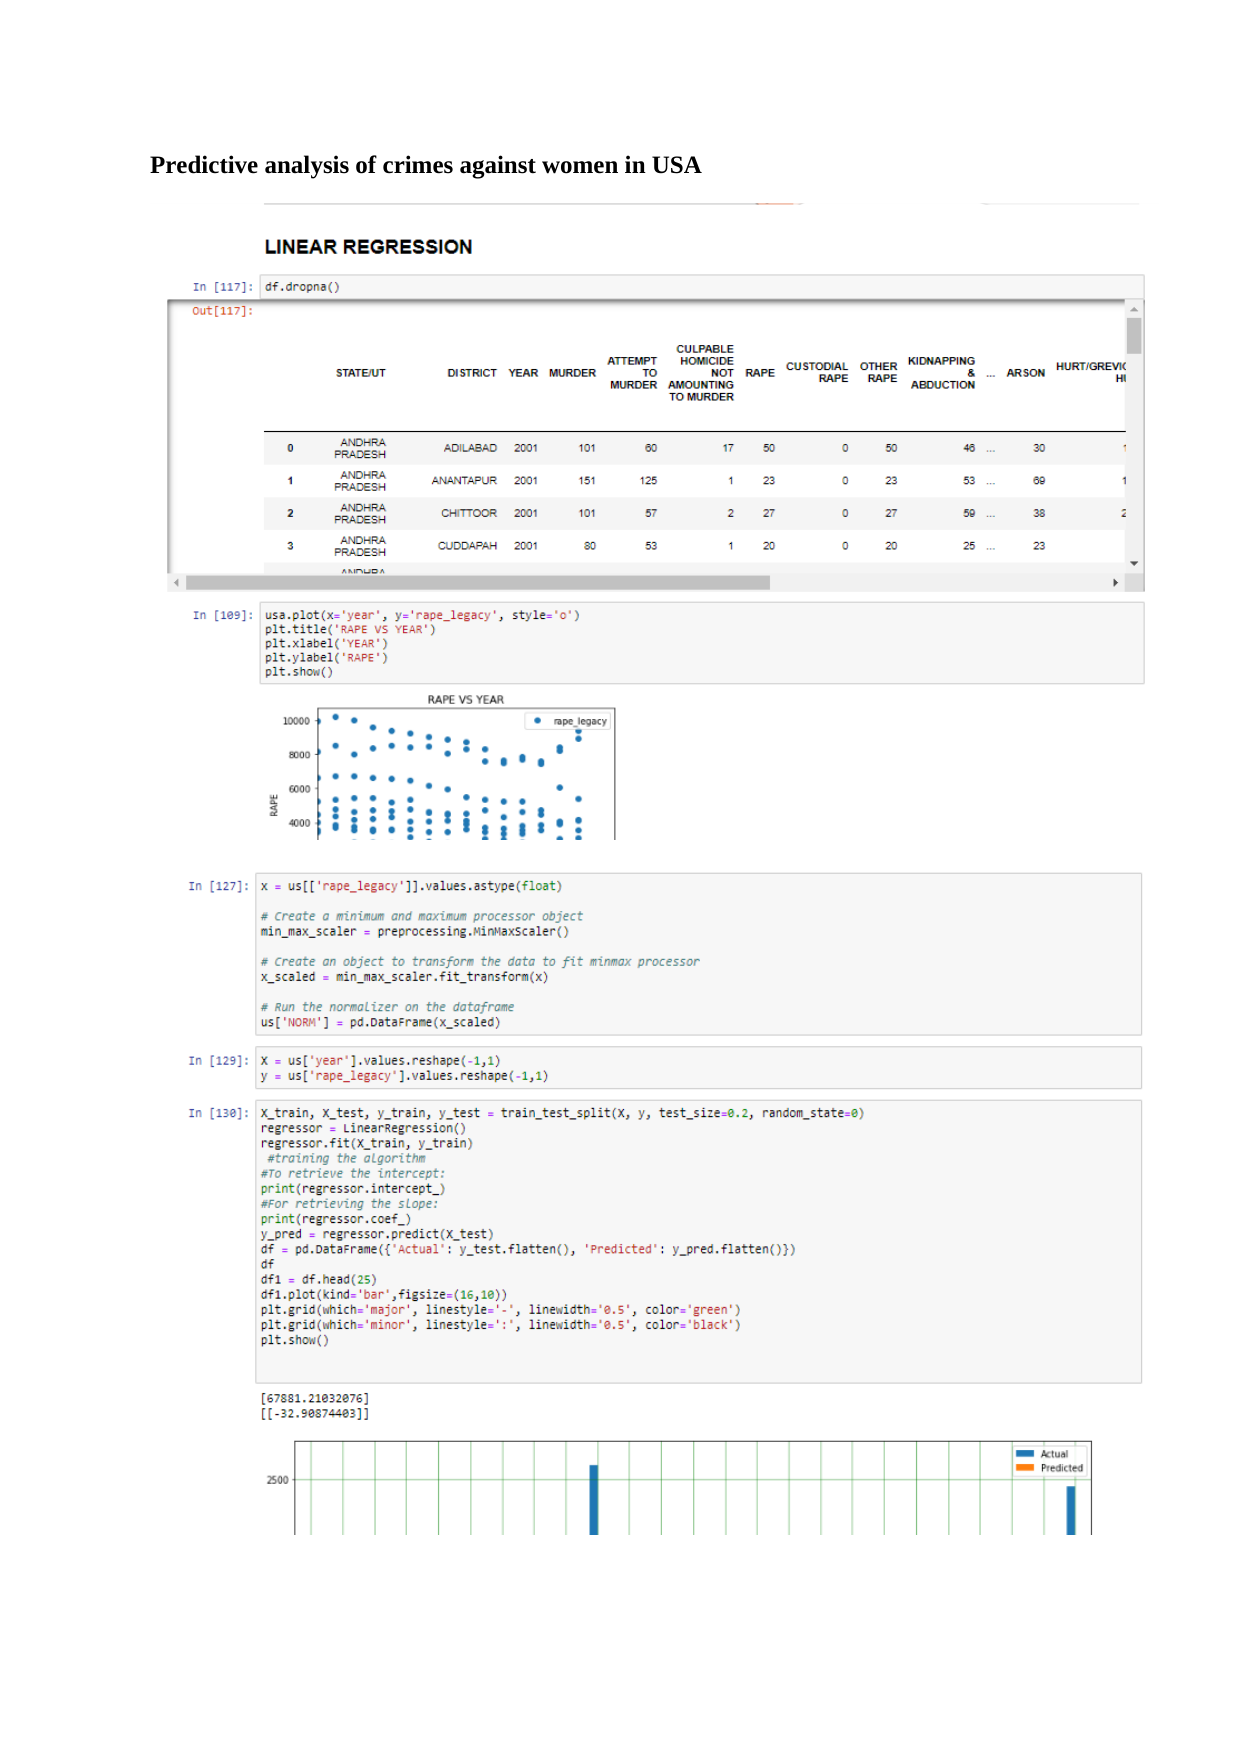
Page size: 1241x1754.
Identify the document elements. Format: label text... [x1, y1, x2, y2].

picture [150, 203, 1160, 840]
picture [150, 864, 1160, 1535]
text Predictive analysis of crimes against women in USA [150, 150, 1090, 179]
